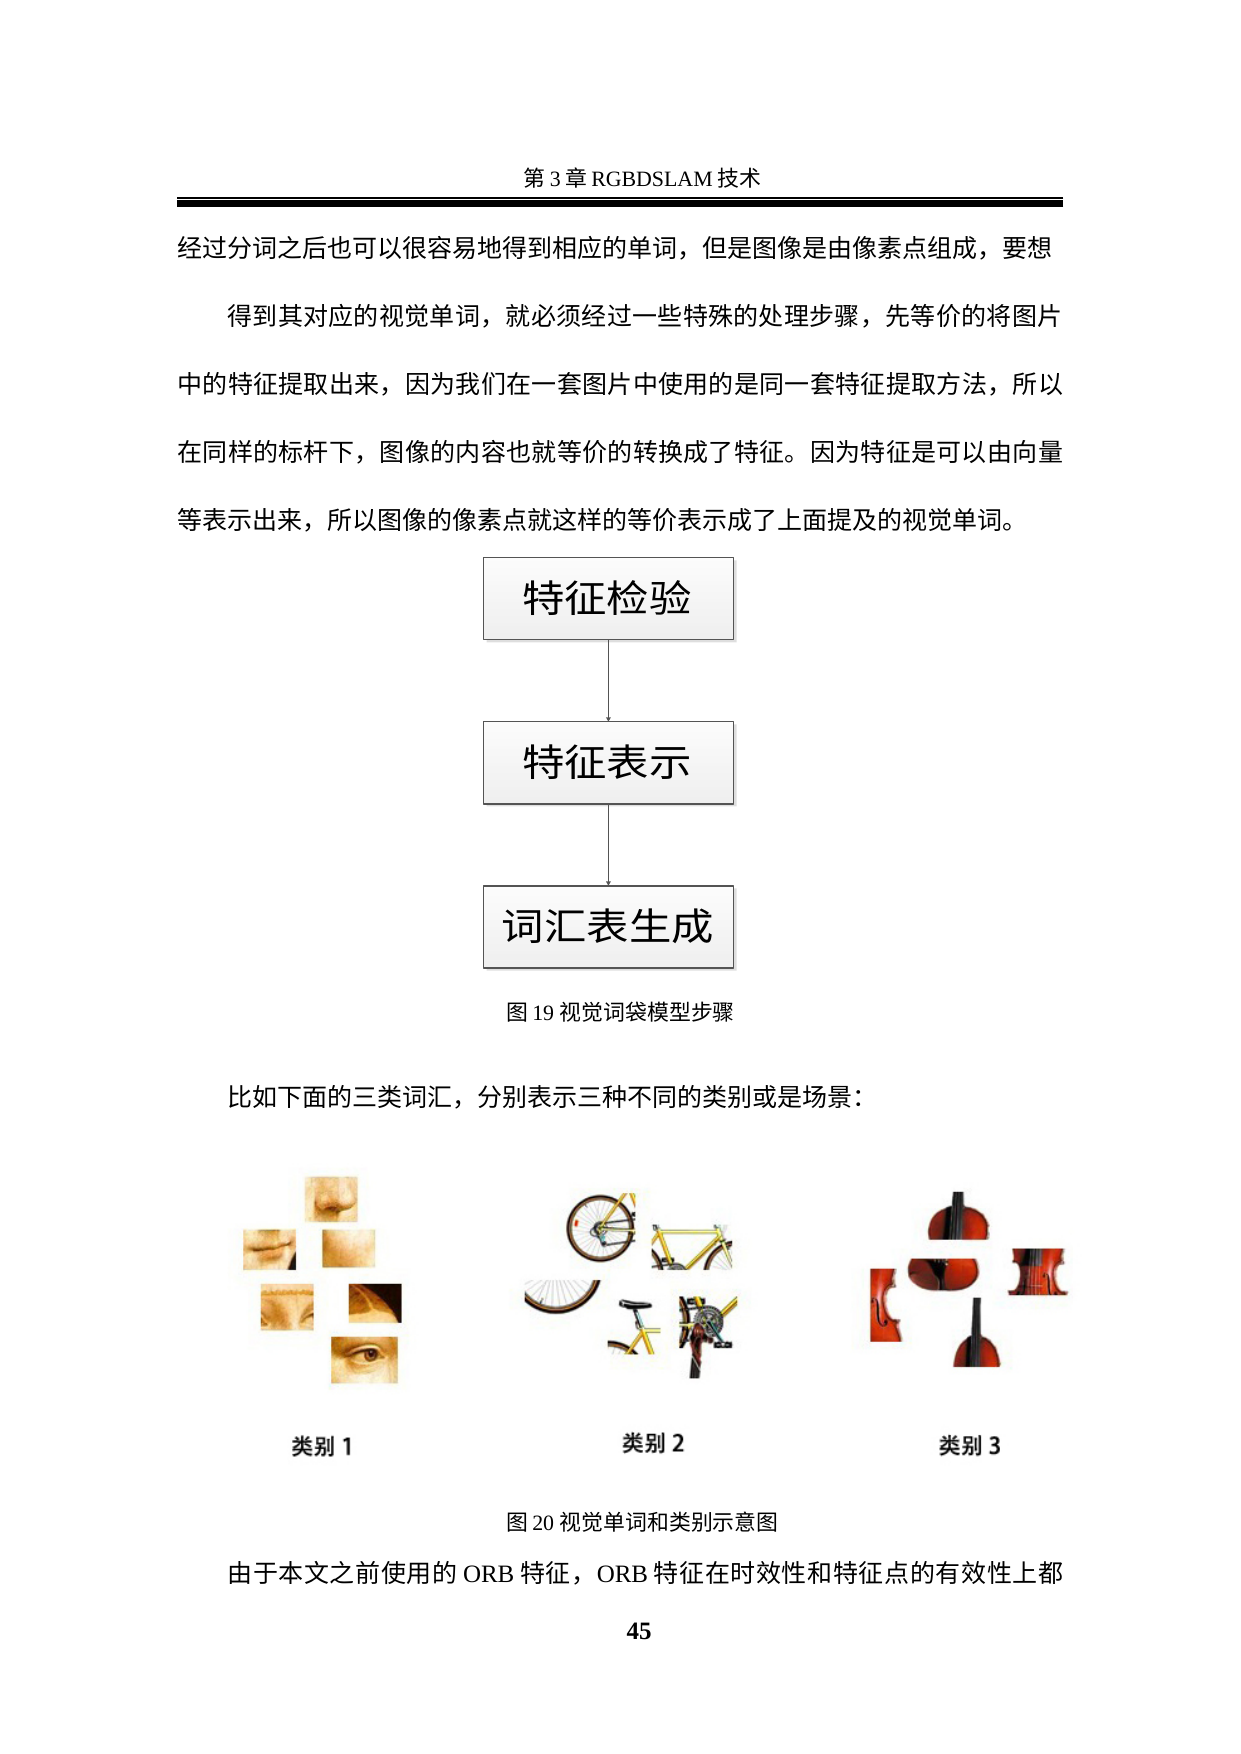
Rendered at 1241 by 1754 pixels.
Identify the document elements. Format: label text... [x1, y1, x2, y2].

text 得到其对应的视觉单词，就必须经过一些特殊的处理步骤，先等价的将图片中的特征提取出来，因为我们在一套图片中使用的是同一套特征提取方法，所以在同样的标杆下，图像的内容也就等价的转换成了特征。因为特征是可以由向量等表示出来，所以图像的像素点就这样的等价表示成了上面提及的视觉单词。 [177, 281, 1063, 553]
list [177, 1537, 1063, 1605]
text 图20 视觉单词和类别示意图 [177, 1503, 1063, 1537]
text 比如下面的三类词汇，分别表示三种不同的类别或是场景： [177, 1062, 1063, 1130]
picture [227, 1163, 1093, 1473]
text 图19 视觉词袋模型步骤 [177, 553, 1063, 1028]
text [177, 213, 1063, 281]
